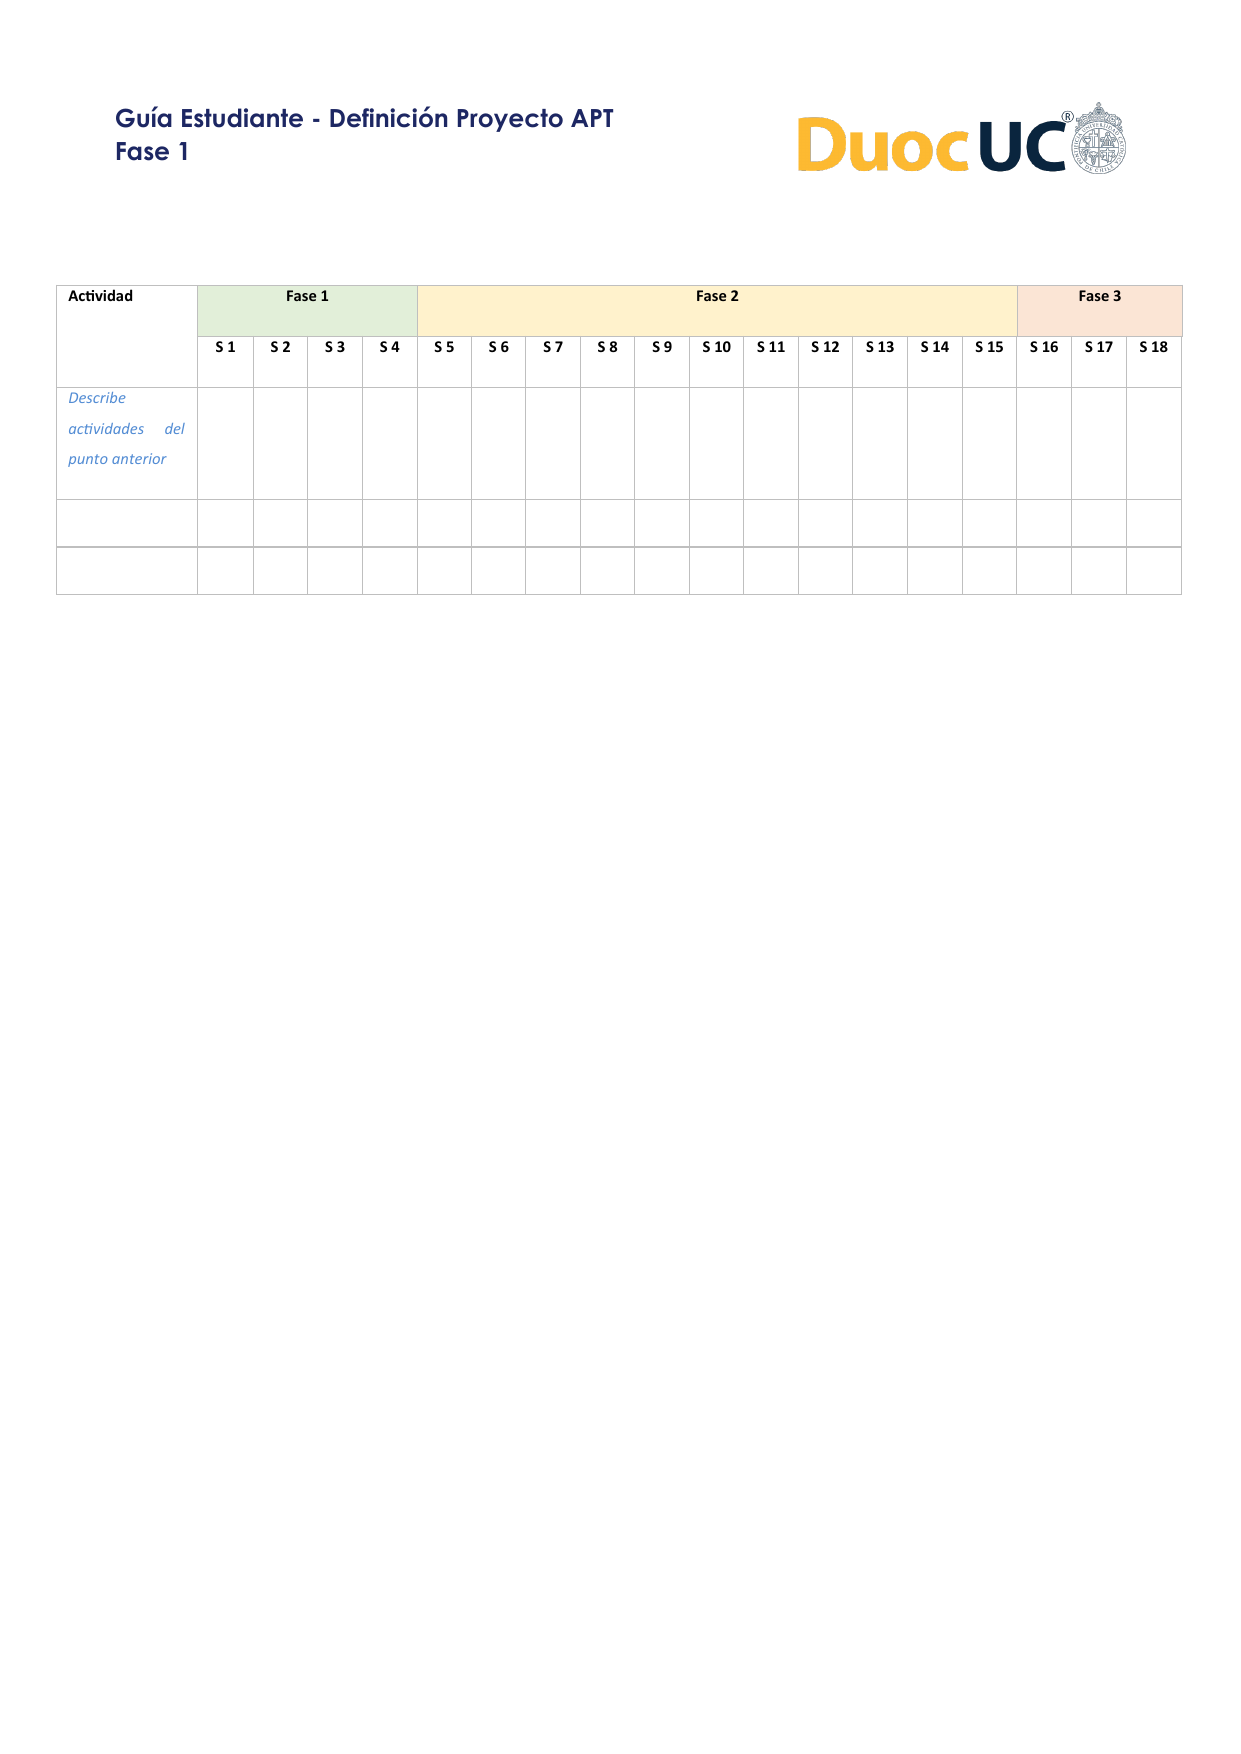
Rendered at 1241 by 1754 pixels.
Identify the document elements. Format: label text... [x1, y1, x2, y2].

table_cell S 2 [254, 337, 307, 387]
table_cell [308, 388, 362, 499]
table_header Fase 1 [198, 286, 417, 336]
table_cell S 5 [418, 337, 471, 387]
table_cell [744, 500, 798, 546]
table_cell [1127, 388, 1181, 499]
table_cell S 16 [1017, 337, 1071, 387]
table_header Actividad [57, 286, 197, 387]
table_cell [308, 548, 362, 594]
table_cell S 17 [1072, 337, 1126, 387]
table_cell [581, 388, 634, 499]
table_cell [526, 500, 580, 546]
table_cell [57, 548, 197, 594]
table_header Fase 3 [1018, 286, 1182, 336]
table_cell [254, 548, 307, 594]
table_cell S 12 [799, 337, 852, 387]
table_cell [363, 548, 417, 594]
table_cell [908, 388, 962, 499]
table_cell [690, 388, 743, 499]
table_cell S 11 [744, 337, 798, 387]
table_cell [799, 388, 852, 499]
table_cell [635, 500, 689, 546]
table_cell [308, 500, 362, 546]
table_cell [1072, 548, 1126, 594]
table_cell [363, 388, 417, 499]
table_cell [853, 548, 907, 594]
table_cell S 10 [690, 337, 743, 387]
table_cell [853, 500, 907, 546]
table_cell [1017, 548, 1071, 594]
table_cell [1017, 500, 1071, 546]
table_cell [908, 500, 962, 546]
table_cell [581, 548, 634, 594]
table_cell [635, 388, 689, 499]
table_cell [690, 500, 743, 546]
table_cell [799, 500, 852, 546]
table_cell S 7 [526, 337, 580, 387]
table_cell S 13 [853, 337, 907, 387]
table_cell [472, 500, 525, 546]
table_cell [254, 500, 307, 546]
table_cell [418, 388, 471, 499]
table_cell S 1 [198, 337, 253, 387]
table_cell [57, 500, 197, 546]
table_header Fase 2 [418, 286, 1017, 336]
table_cell [635, 548, 689, 594]
table_cell [1072, 388, 1126, 499]
table_cell [908, 548, 962, 594]
picture [798, 102, 1126, 174]
table_cell [581, 500, 634, 546]
table_cell S 9 [635, 337, 689, 387]
table_cell [198, 500, 253, 546]
table_cell [526, 548, 580, 594]
table_cell S 3 [308, 337, 362, 387]
table_cell [853, 388, 907, 499]
table_cell [198, 548, 253, 594]
table_cell [198, 388, 253, 499]
table_cell [526, 388, 580, 499]
table_cell S 18 [1127, 337, 1181, 387]
table_cell S 14 [908, 337, 962, 387]
table_cell S 8 [581, 337, 634, 387]
table_cell [744, 548, 798, 594]
table_cell [1072, 500, 1126, 546]
table_cell [963, 548, 1016, 594]
table_cell [1127, 500, 1181, 546]
table_cell [1017, 388, 1071, 499]
table_cell [363, 500, 417, 546]
table_cell Describe actividades del punto anterior [57, 388, 197, 499]
table_cell [963, 500, 1016, 546]
table_cell [472, 388, 525, 499]
table_cell [799, 548, 852, 594]
table_cell [963, 388, 1016, 499]
table_cell S 15 [963, 337, 1016, 387]
table_cell [418, 500, 471, 546]
table_cell S 4 [363, 337, 417, 387]
table_cell [1127, 548, 1181, 594]
table_cell [690, 548, 743, 594]
table_cell [744, 388, 798, 499]
table_cell [472, 548, 525, 594]
table_cell S 6 [472, 337, 525, 387]
table_cell [418, 548, 471, 594]
table_cell [254, 388, 307, 499]
